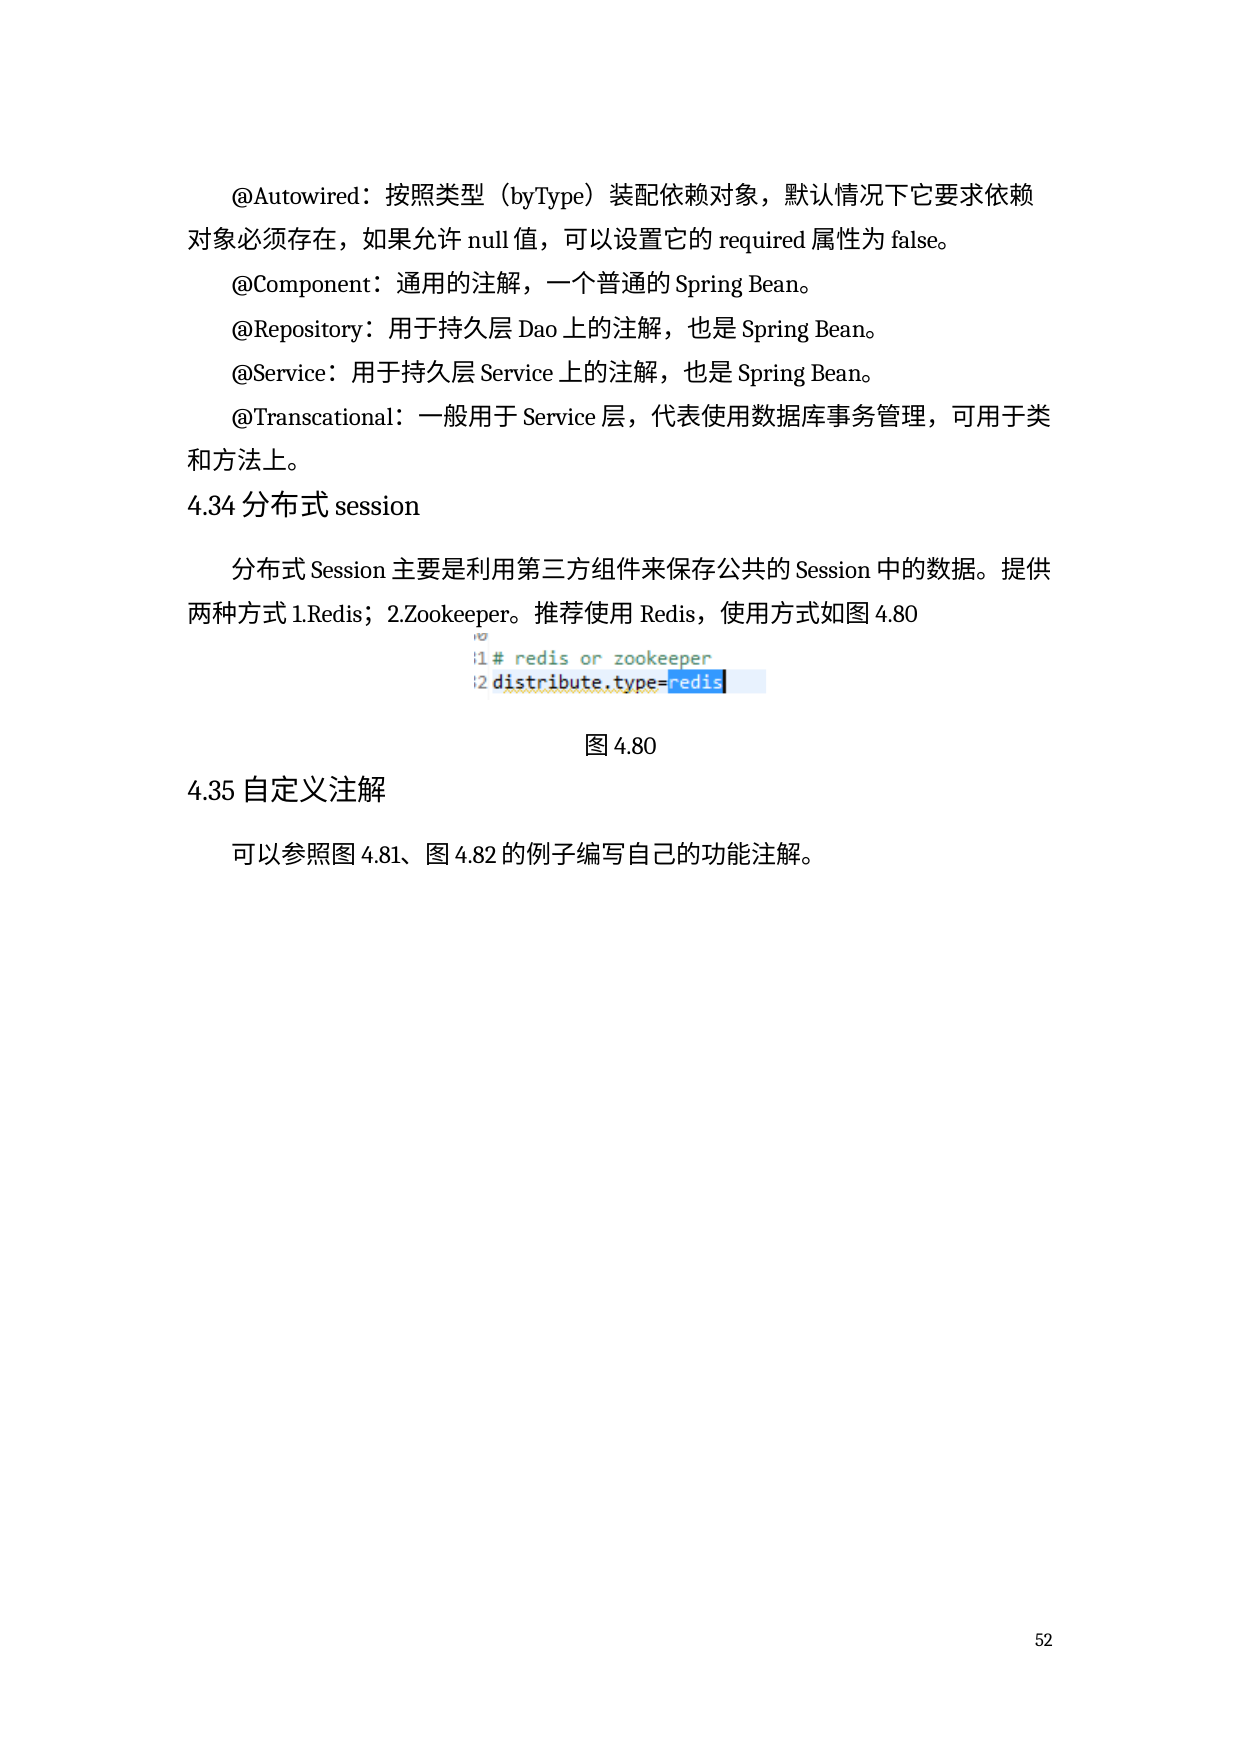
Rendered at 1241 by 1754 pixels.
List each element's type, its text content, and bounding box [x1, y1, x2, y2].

text @Service：用于持久层Service上的注解，也是Spring Bean。 [187, 348, 1053, 392]
text @Repository：用于持久层Dao上的注解，也是Spring Bean。 [187, 304, 1053, 348]
text 分布式Session主要是利用第三方组件来保存公共的Session中的数据。提供两种方式1.Redis；2.Zookeeper。推荐使用Redis，使用方式如图4.80 [187, 546, 1053, 634]
text 4.35自定义注解 [187, 766, 1053, 810]
text @Component：通用的注解，一个普通的Spring Bean。 [187, 260, 1053, 304]
text 可以参照图4.81、图4.82的例子编写自己的功能注解。 [187, 831, 1053, 875]
text @Autowired：按照类型（byType）装配依赖对象，默认情况下它要求依赖对象必须存在，如果允许null值，可以设置它的required属性为false。 [187, 172, 1053, 260]
picture [474, 633, 767, 700]
text @Transcational：一般用于Service层，代表使用数据库事务管理，可用于类和方法上。 [187, 392, 1053, 480]
text 图4.80 [187, 722, 1053, 766]
text 4.34分布式session [187, 480, 1053, 524]
